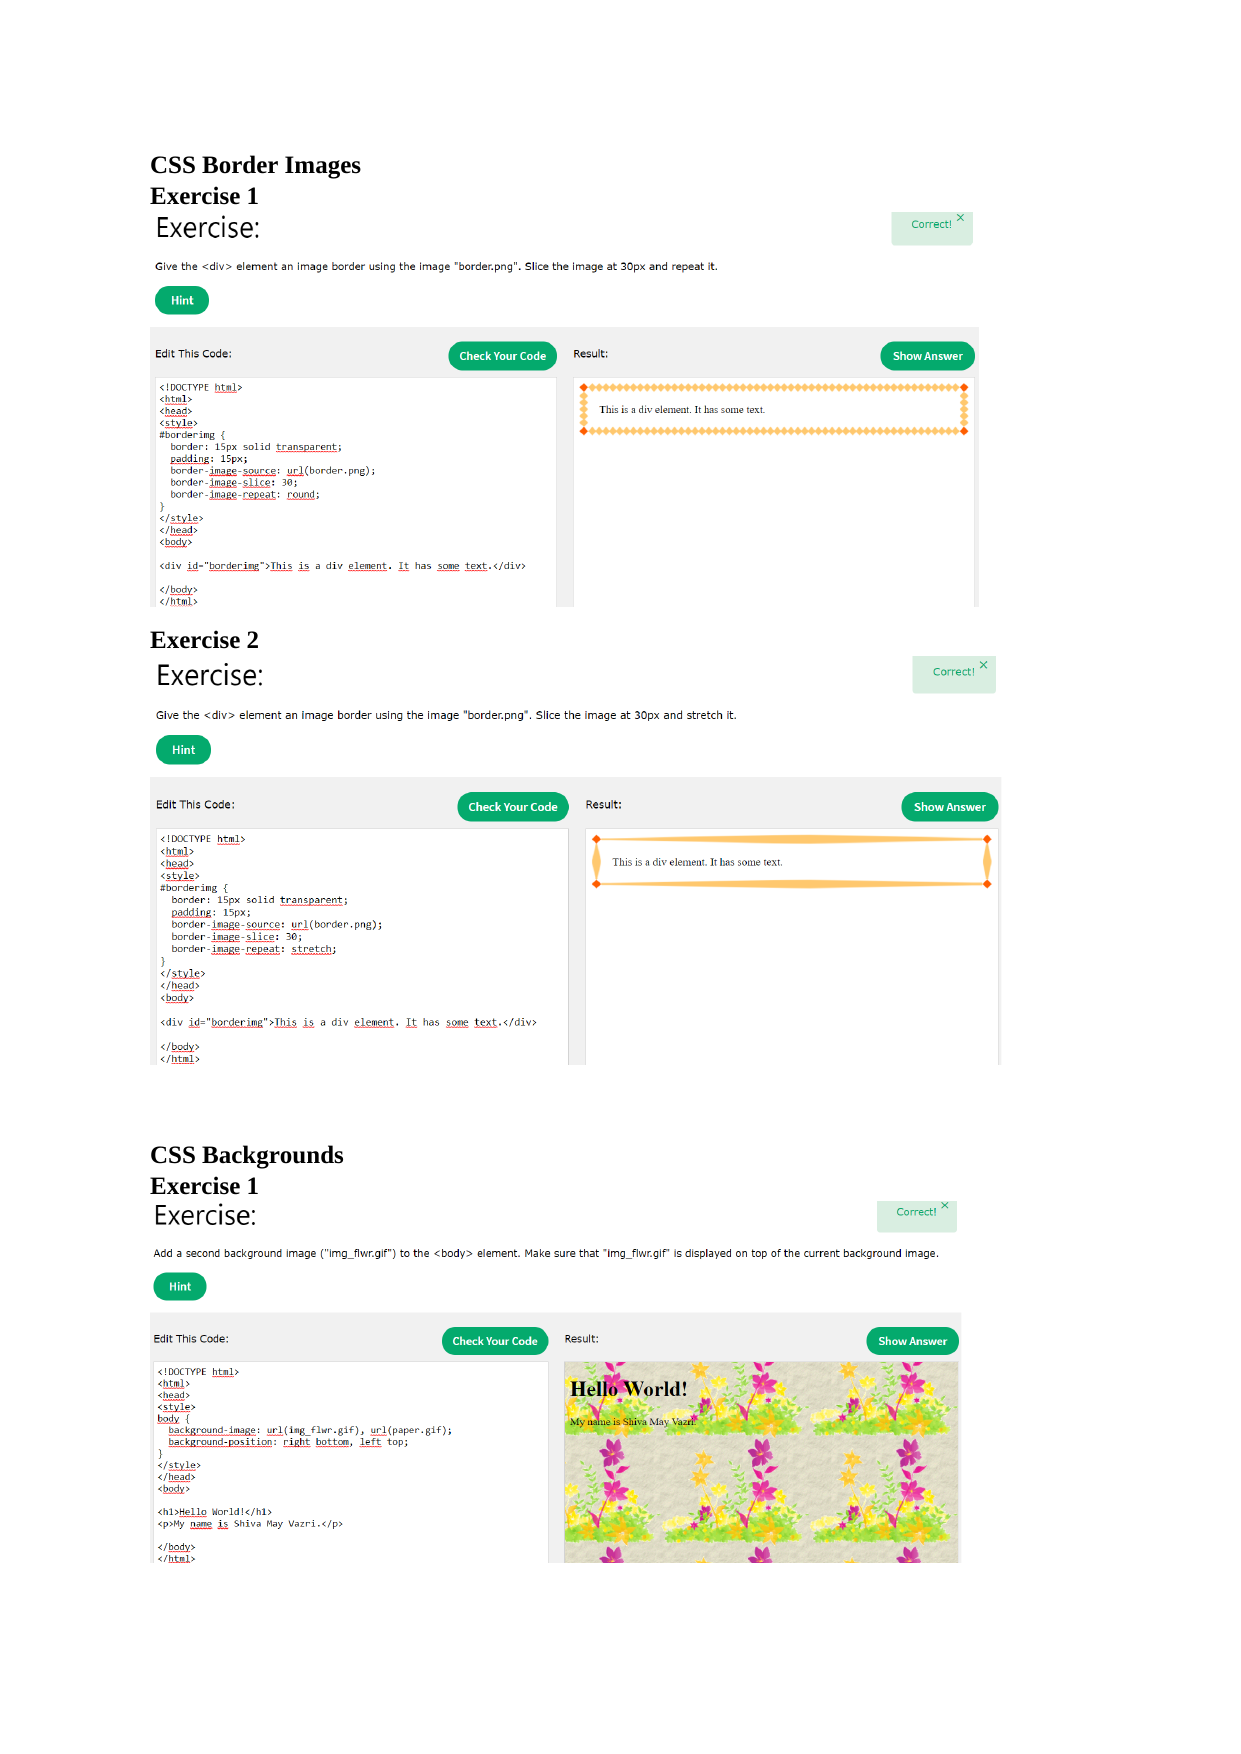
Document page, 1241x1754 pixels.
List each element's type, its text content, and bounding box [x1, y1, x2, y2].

picture [150, 656, 1002, 1065]
picture [150, 1201, 962, 1563]
text Exercise 1 [150, 1171, 1090, 1199]
picture [150, 212, 979, 607]
subtitle CSS Border Images [150, 150, 1090, 179]
subtitle CSS Backgrounds [150, 1140, 1090, 1168]
text Exercise 1 [150, 181, 1090, 210]
text Exercise 2 [150, 626, 1090, 654]
